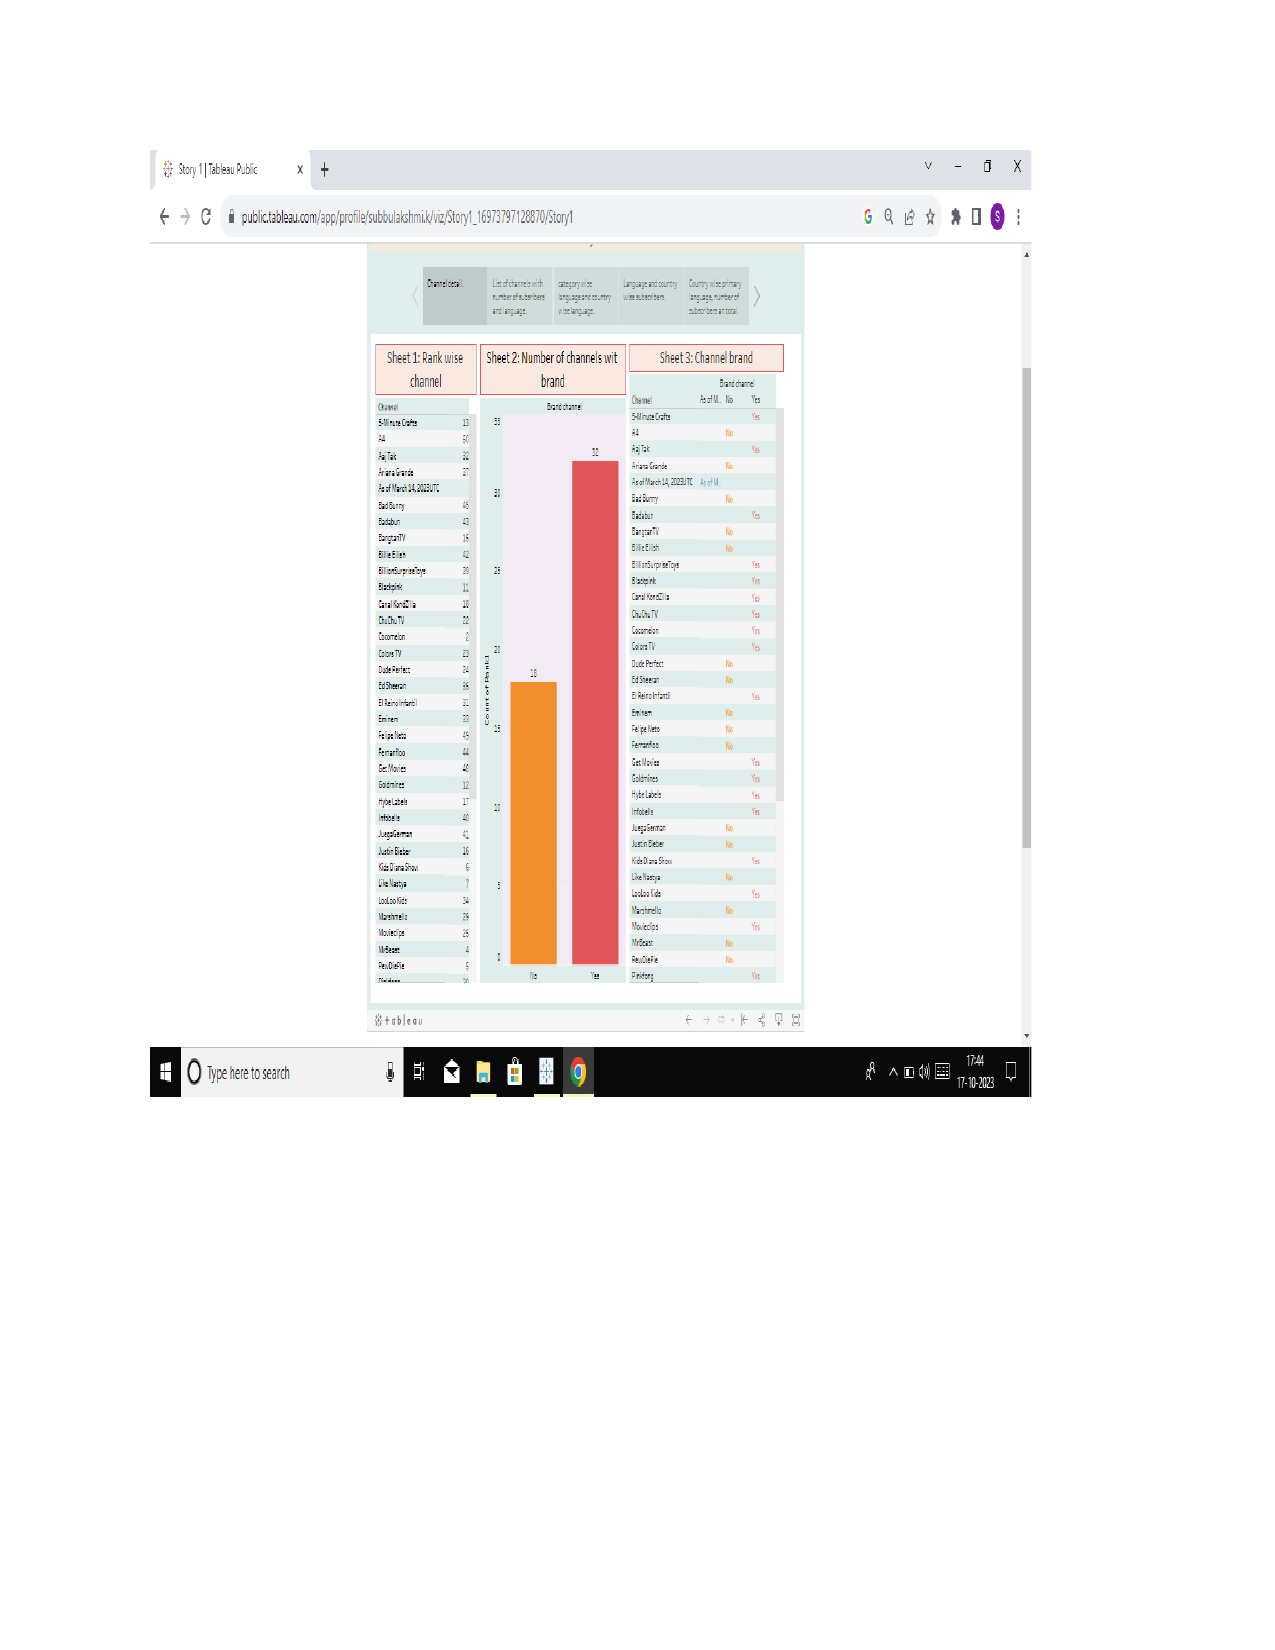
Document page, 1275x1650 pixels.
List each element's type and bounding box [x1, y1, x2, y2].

picture [150, 150, 1032, 1097]
